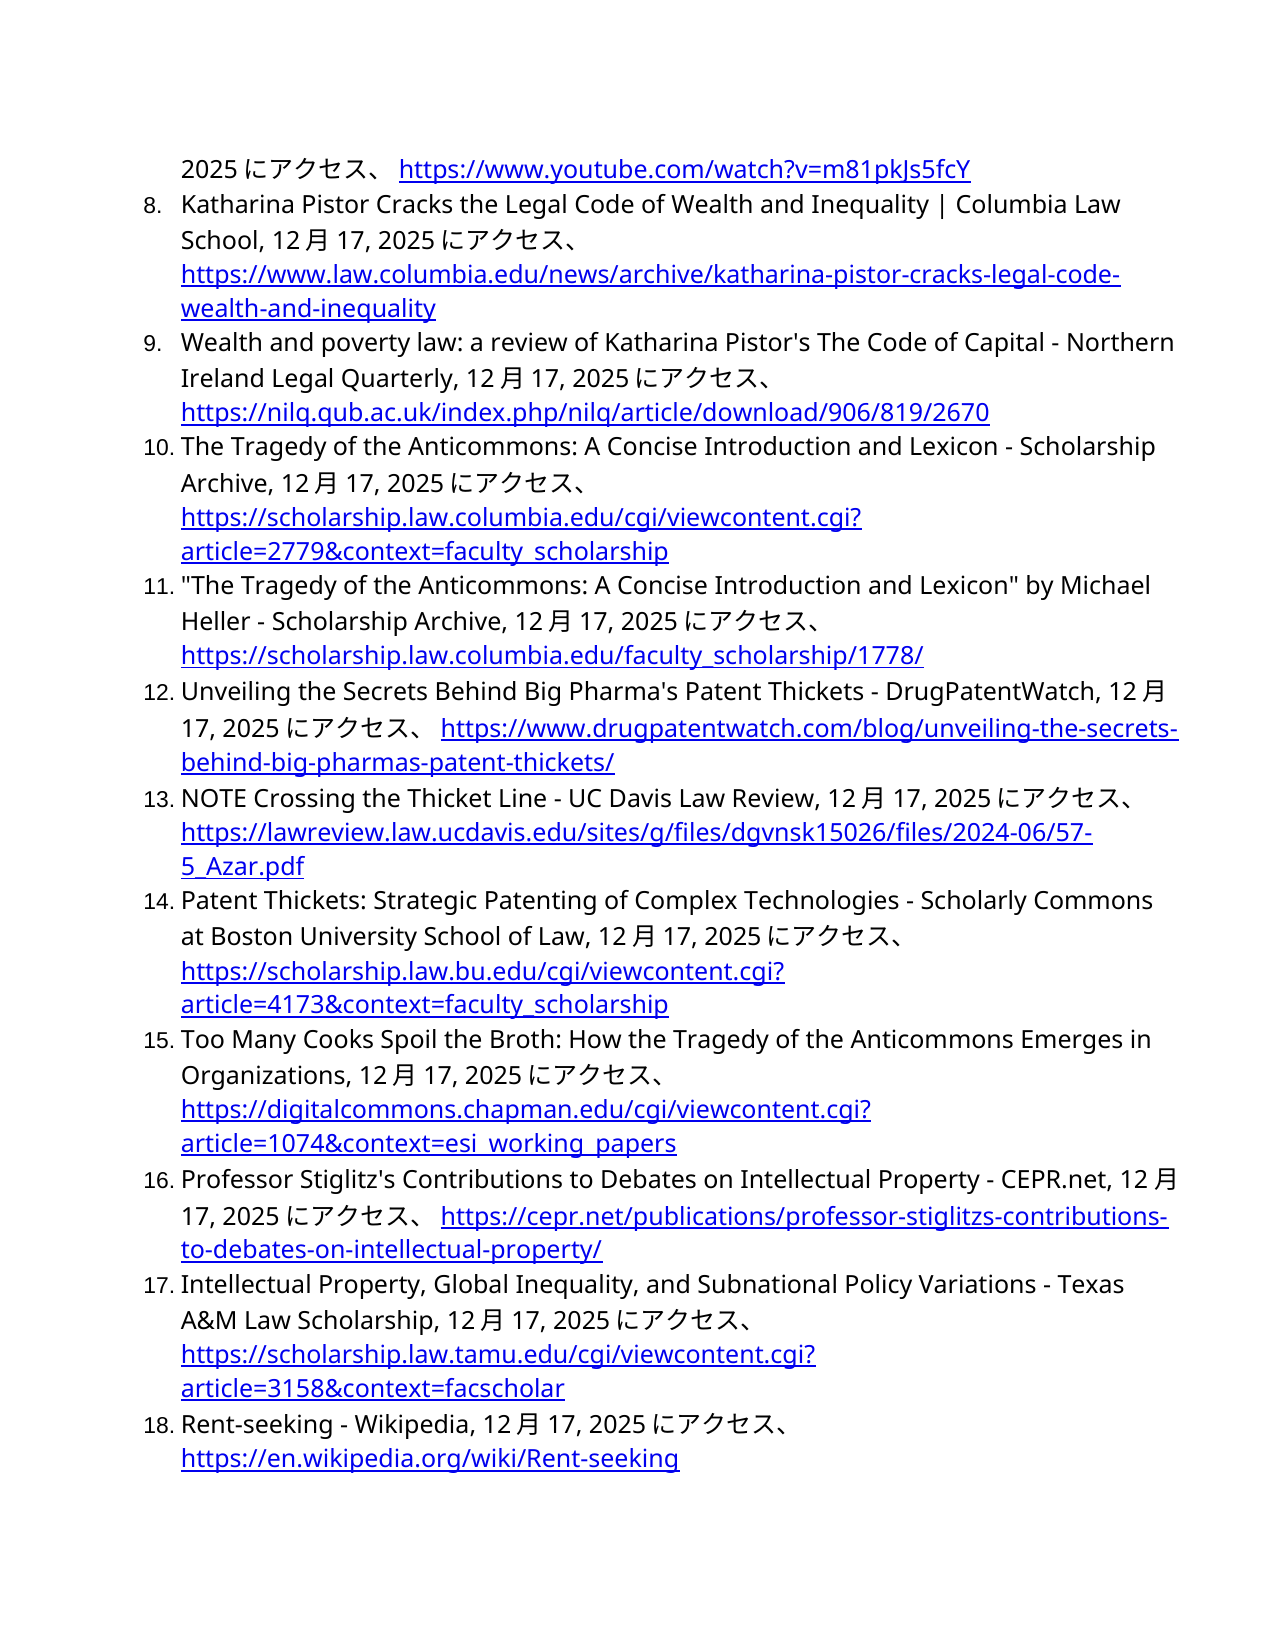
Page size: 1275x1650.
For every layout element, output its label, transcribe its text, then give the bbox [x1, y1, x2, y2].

list Wealth and poverty law: a review of Katharina Pistor's The Code of Capital - Northern Ireland Legal Quarterly, 12月 17, 2025にアクセス、 https://nilq.qub.ac.uk/index.php/nilq/article/download/906/819/2670 [143, 325, 1181, 429]
list The Tragedy of the Anticommons: A Concise Introduction and Lexicon - Scholarship Archive, 12月 17, 2025にアクセス、 https://scholarship.law.columbia.edu/cgi/viewcontent.cgi?article=2779&context=faculty_scholarship [143, 429, 1181, 567]
list "The Tragedy of the Anticommons: A Concise Introduction and Lexicon" by Michael Heller - Scholarship Archive, 12月 17, 2025にアクセス、 https://scholarship.law.columbia.edu/faculty_scholarship/1778/ [143, 567, 1181, 672]
list Intellectual Property, Global Inequality, and Subnational Policy Variations - Texas A&M Law Scholarship, 12月 17, 2025にアクセス、 https://scholarship.law.tamu.edu/cgi/viewcontent.cgi?article=3158&context=facscholar [143, 1266, 1181, 1405]
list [143, 150, 1181, 186]
list NOTE Crossing the Thicket Line - UC Davis Law Review, 12月 17, 2025にアクセス、 https://lawreview.law.ucdavis.edu/sites/g/files/dgvnsk15026/files/2024-06/57-5_Azar.pdf [143, 778, 1181, 883]
list Unveiling the Secrets Behind Big Pharma's Patent Thickets - DrugPatentWatch, 12月 17, 2025にアクセス、 https://www.drugpatentwatch.com/blog/unveiling-the-secrets-behind-big-pharmas-patent-thickets/ [143, 672, 1181, 778]
list Rent-seeking - Wikipedia, 12月 17, 2025にアクセス、 https://en.wikipedia.org/wiki/Rent-seeking [143, 1405, 1181, 1475]
list Katharina Pistor Cracks the Legal Code of Wealth and Inequality | Columbia Law School, 12月 17, 2025にアクセス、 https://www.law.columbia.edu/news/archive/katharina-pistor-cracks-legal-code-wealth-and-inequality [143, 186, 1181, 325]
list Professor Stiglitz's Contributions to Debates on Intellectual Property - CEPR.net, 12月 17, 2025にアクセス、 https://cepr.net/publications/professor-stiglitzs-contributions-to-debates-on-intellectual-property/ [143, 1160, 1181, 1266]
list Patent Thickets: Strategic Patenting of Complex Technologies - Scholarly Commons at Boston University School of Law, 12月 17, 2025にアクセス、 https://scholarship.law.bu.edu/cgi/viewcontent.cgi?article=4173&context=faculty_scholarship [143, 883, 1181, 1021]
list Too Many Cooks Spoil the Broth: How the Tragedy of the Anticommons Emerges in Organizations, 12月 17, 2025にアクセス、 https://digitalcommons.chapman.edu/cgi/viewcontent.cgi?article=1074&context=esi_working_papers [143, 1021, 1181, 1160]
